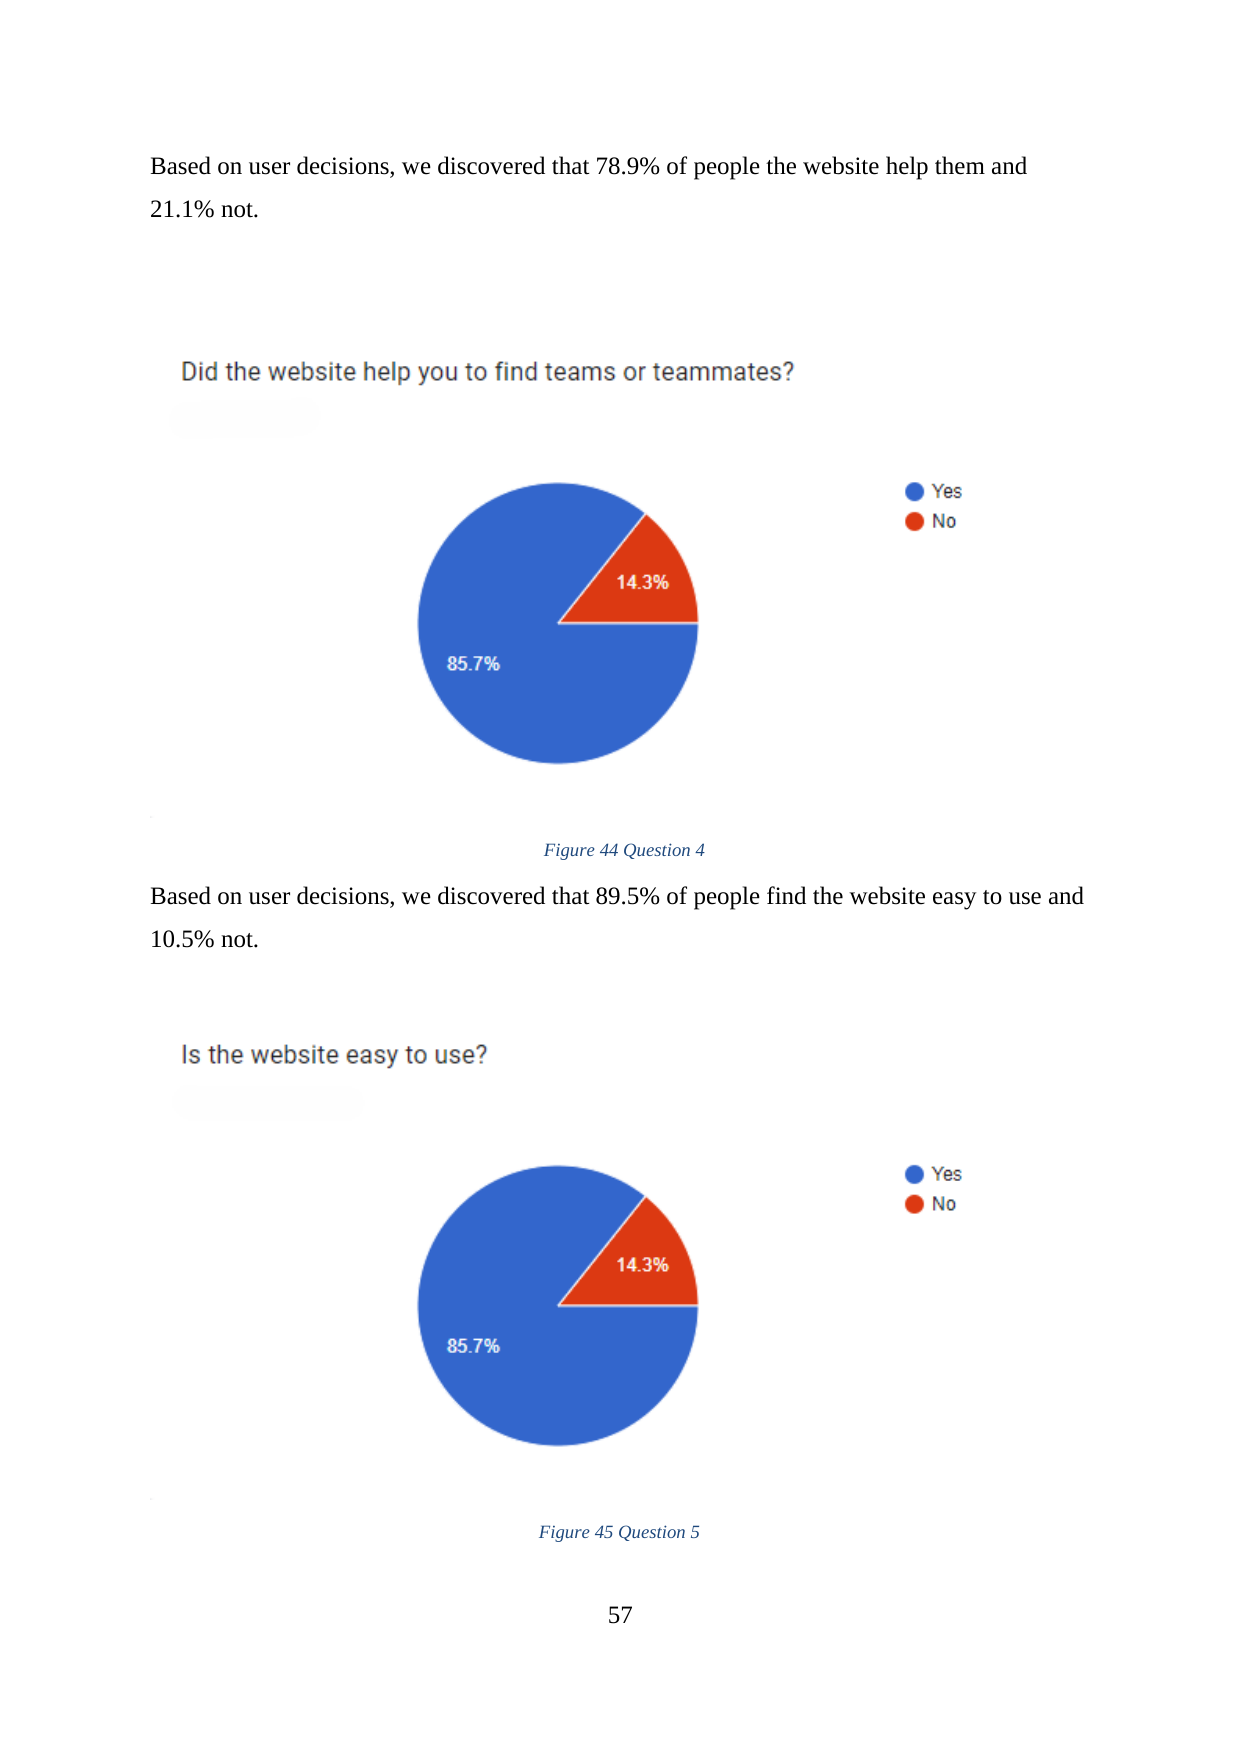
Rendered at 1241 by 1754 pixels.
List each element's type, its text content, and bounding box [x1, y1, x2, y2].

picture [150, 1009, 1018, 1500]
text Based on user decisions, we discovered that 78.9% of people the website help them and 21.1% not. [150, 151, 1090, 223]
text Based on user decisions, we discovered that 89.5% of people find the website easy to use and 10.5% not. [150, 881, 1090, 953]
picture [150, 329, 1087, 818]
